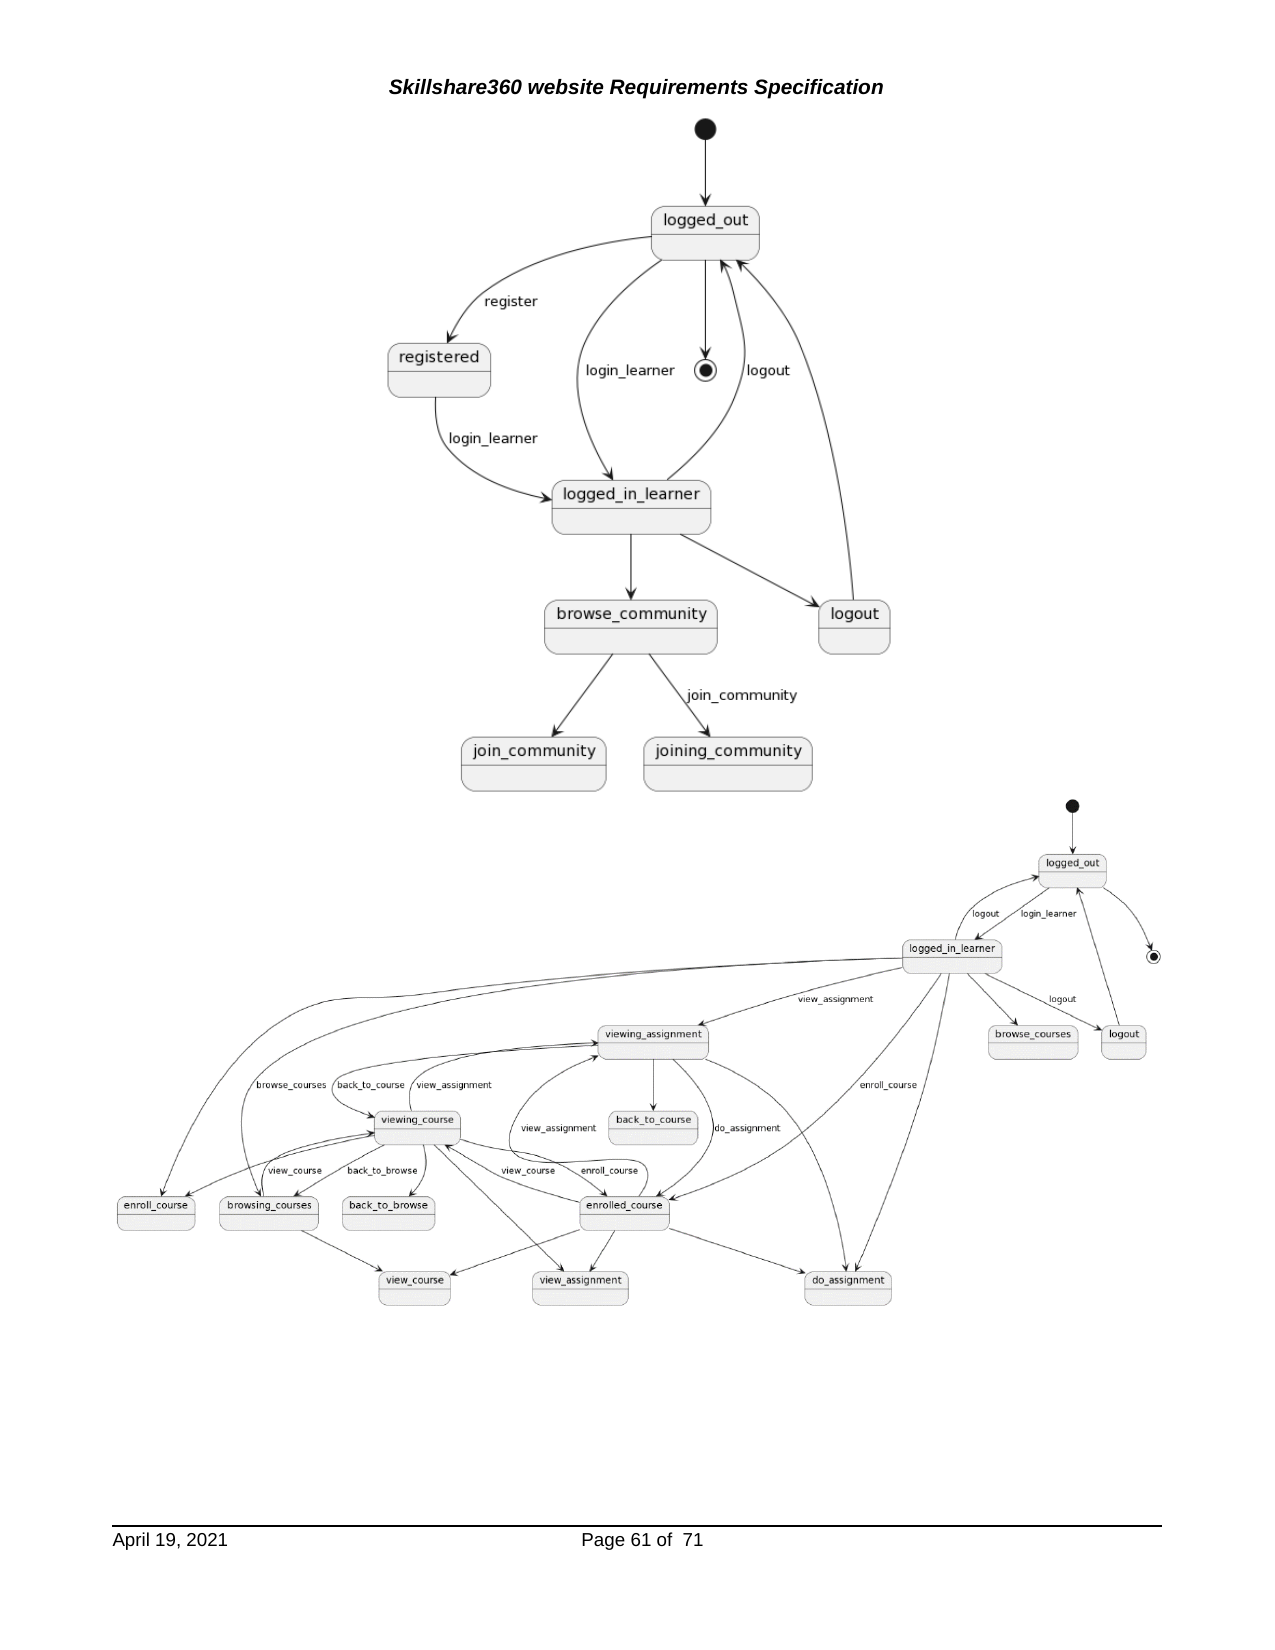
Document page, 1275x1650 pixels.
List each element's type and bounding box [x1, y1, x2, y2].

picture [112, 112, 1163, 1308]
